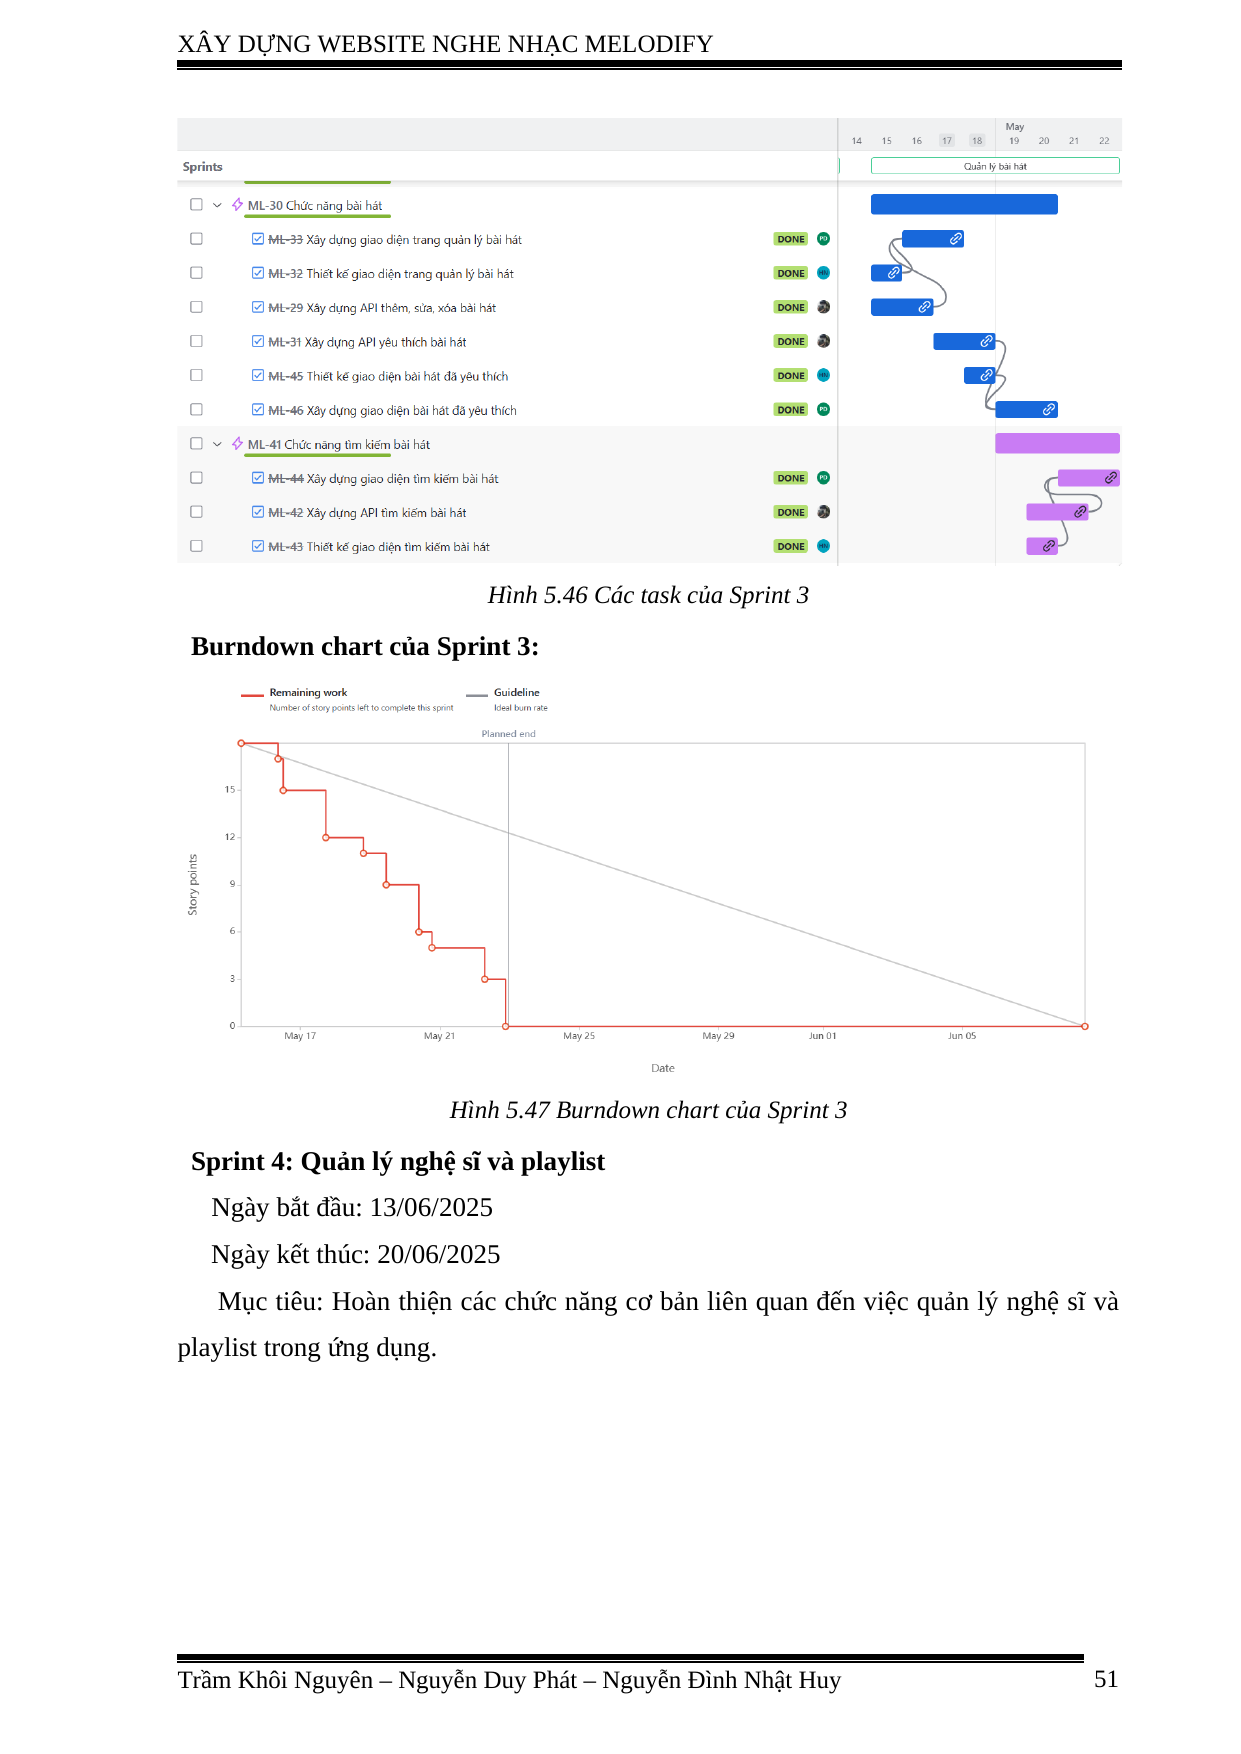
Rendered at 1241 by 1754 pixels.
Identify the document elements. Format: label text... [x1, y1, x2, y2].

text Sprint 4: Quản lý nghệ sĩ và playlist [177, 1144, 1122, 1176]
picture [177, 676, 1123, 1081]
picture [177, 118, 1123, 566]
text Burndown chart của Sprint 3: [177, 630, 1122, 661]
text Ngày kết thúc: 20/06/2025 [177, 1238, 1122, 1269]
text Ngày bắt đầu: 13/06/2025 [177, 1191, 1122, 1222]
text Mục tiêu: Hoàn thiện các chức năng cơ bản liên quan đến việc quản lý nghệ sĩ và playlist trong ứng dụng. [177, 1284, 1122, 1362]
